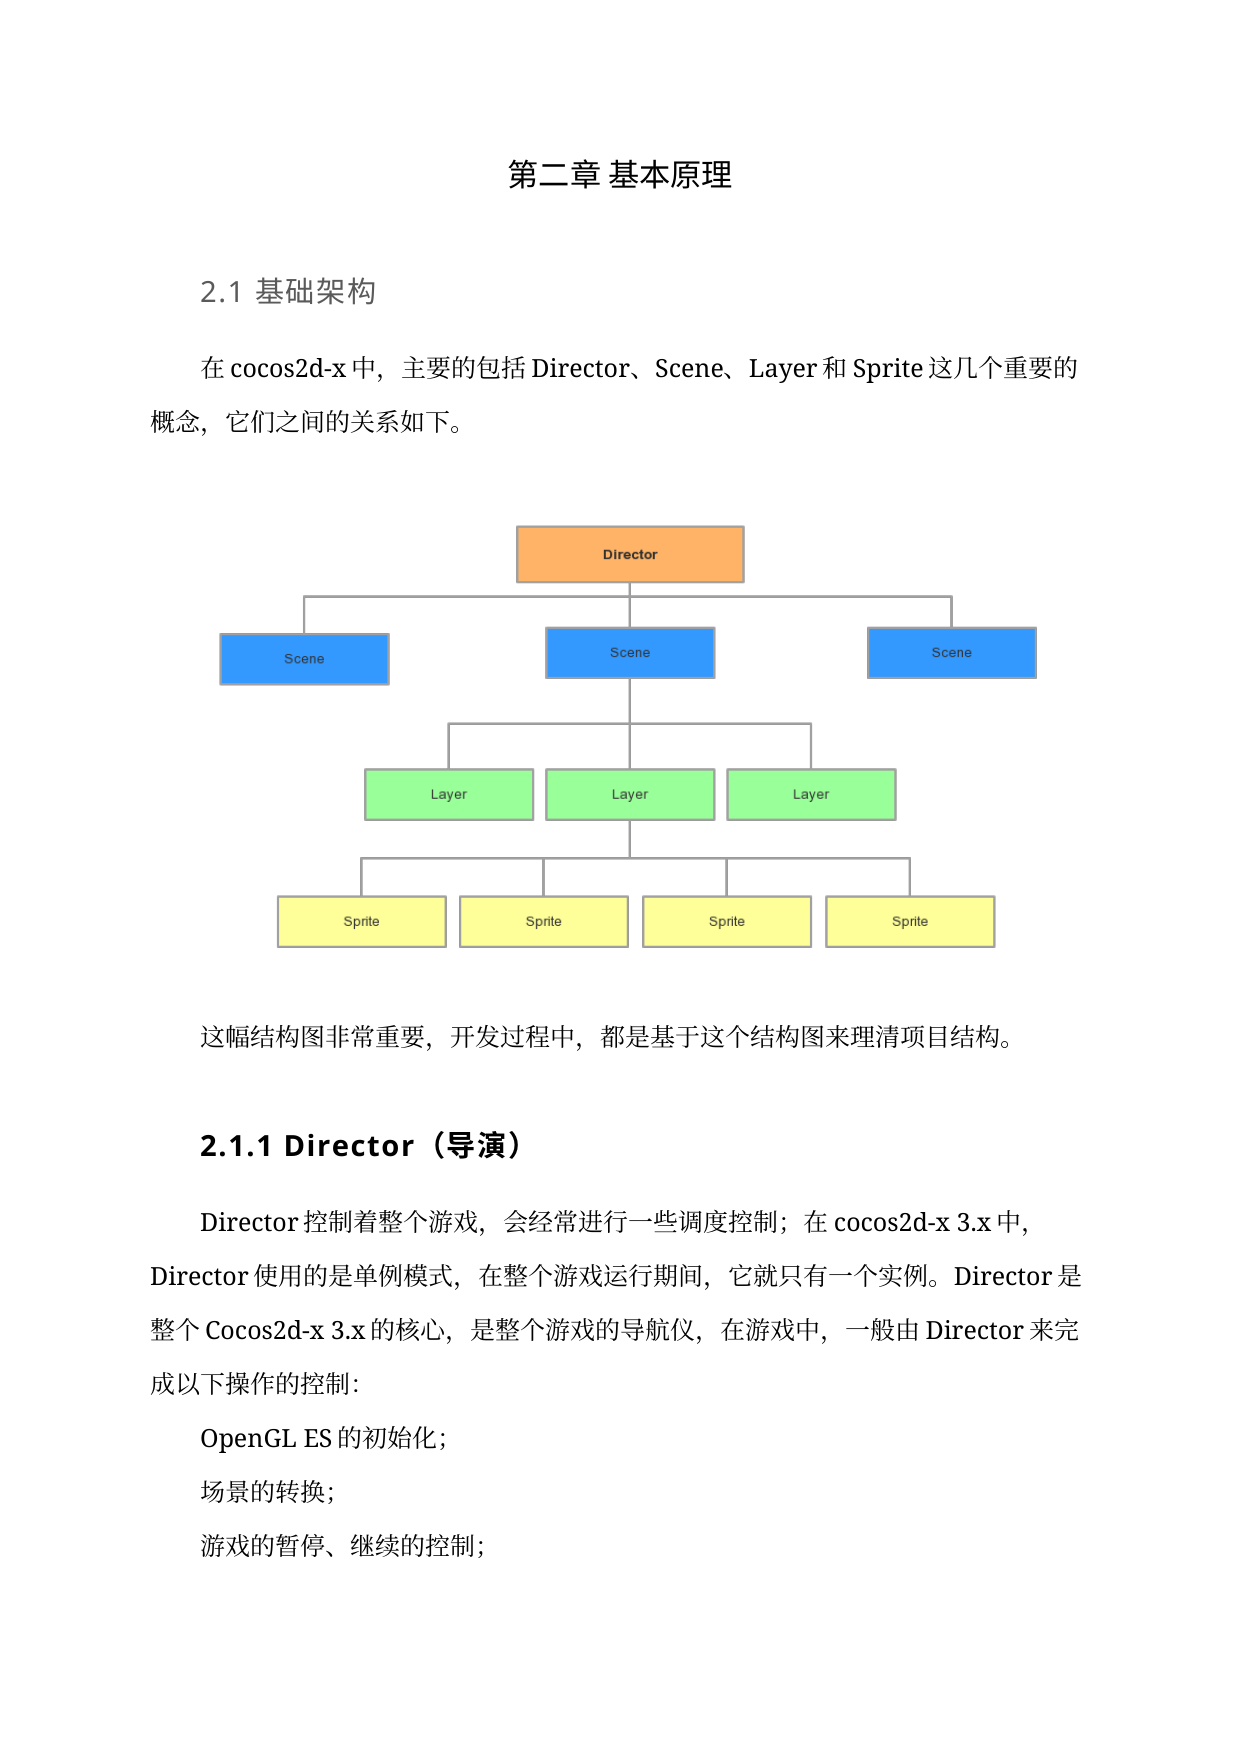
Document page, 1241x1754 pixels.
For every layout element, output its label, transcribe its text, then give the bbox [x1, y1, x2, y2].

text 这幅结构图非常重要，开发过程中，都是基于这个结构图来理清项目结构。 [150, 1018, 1090, 1054]
picture [150, 456, 1090, 1001]
text 在cocos2d-x中，主要的包括Director、Scene、Layer和Sprite这几个重要的概念，它们之间的关系如下。 [150, 349, 1090, 439]
text Director控制着整个游戏，会经常进行一些调度控制；在cocos2d-x 3.x中，Director使用的是单例模式，在整个游戏运行期间，它就只有一个实例。Director是整个Cocos2d-x 3.x的核心，是整个游戏的导航仪，在游戏中，一般由Director来完成以下操作的控制： [150, 1203, 1090, 1401]
subtitle 第二章 基本原理 [150, 150, 1090, 195]
text 场景的转换； [150, 1473, 1090, 1509]
subtitle 2.1.1 Director（导演） [150, 1123, 1090, 1165]
subtitle 2.1 基础架构 [150, 269, 1090, 311]
text 游戏的暂停、继续的控制； [150, 1527, 1090, 1563]
text OpenGL ES的初始化； [150, 1419, 1090, 1455]
